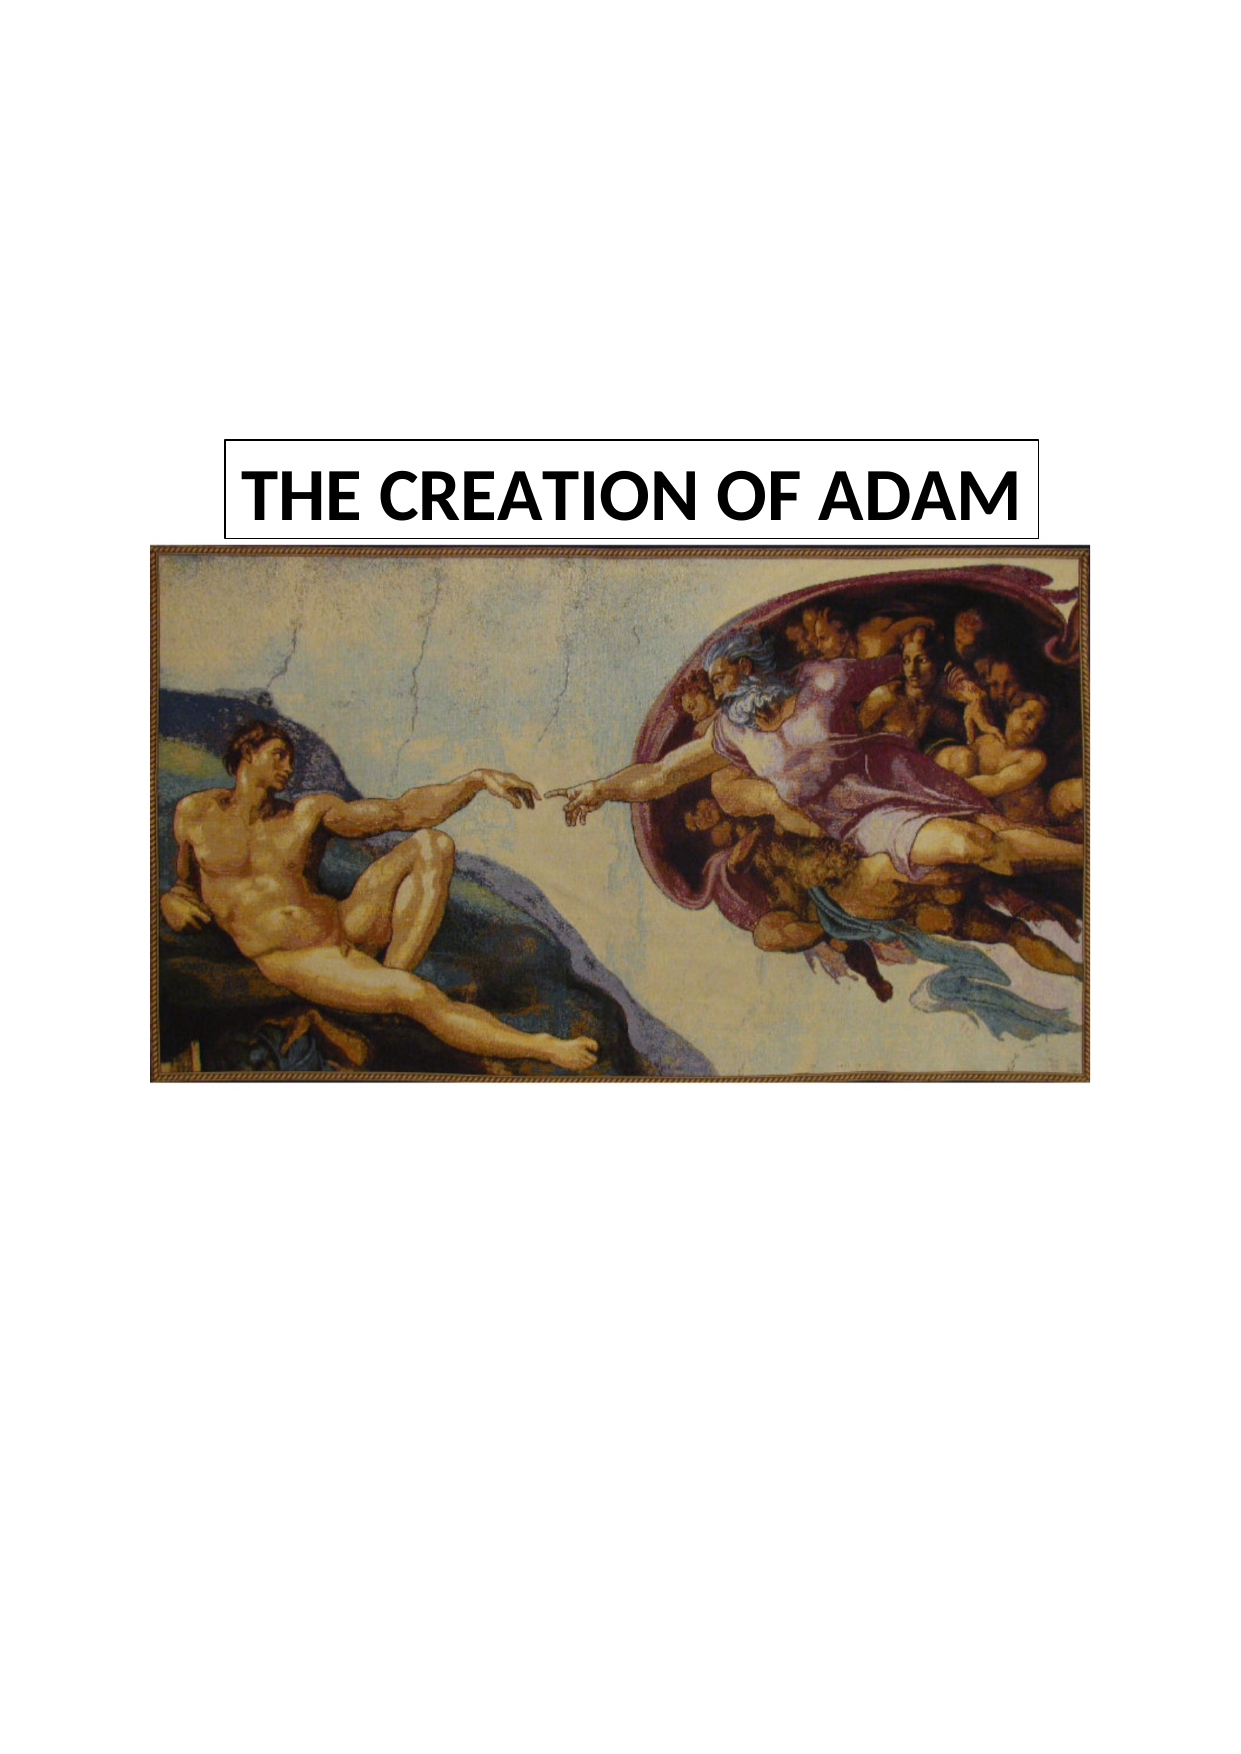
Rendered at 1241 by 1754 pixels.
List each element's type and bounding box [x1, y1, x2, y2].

picture [150, 150, 1091, 1478]
